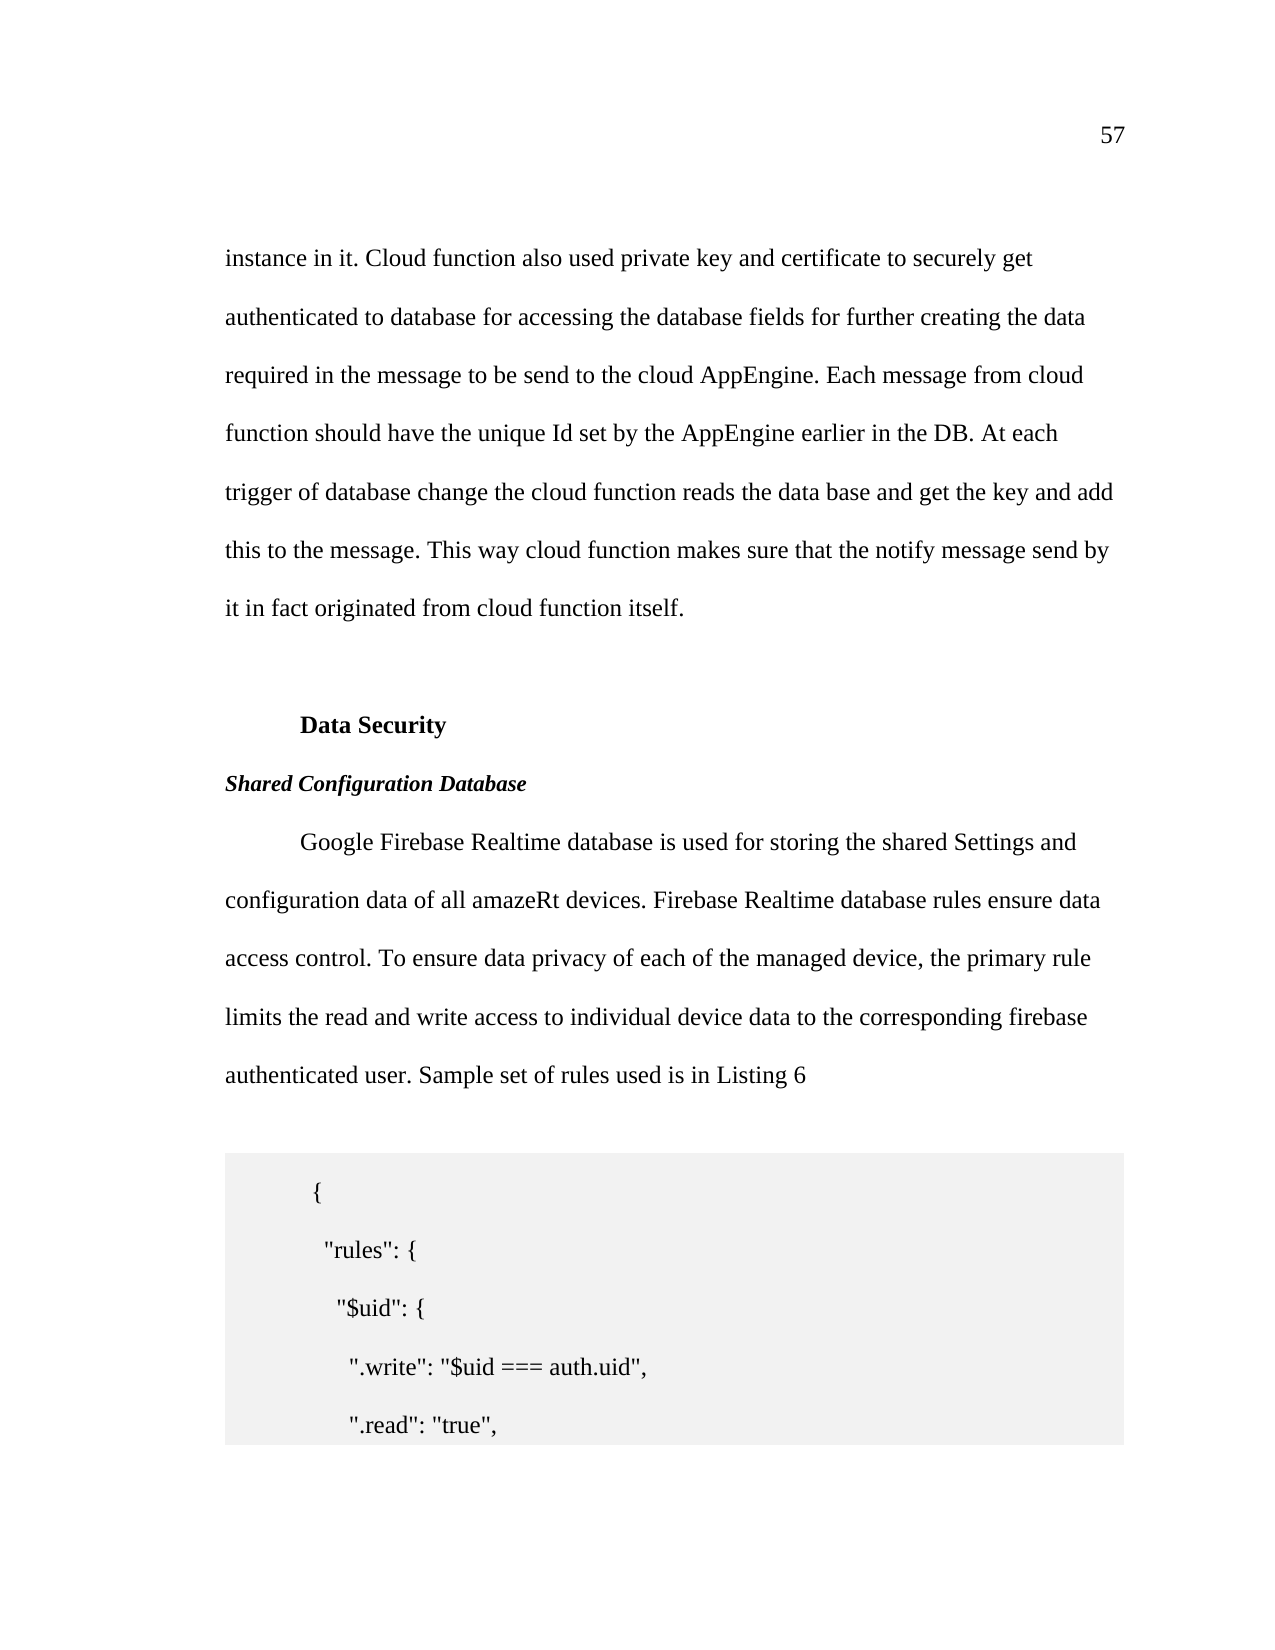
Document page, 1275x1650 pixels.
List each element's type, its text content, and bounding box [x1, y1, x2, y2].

subtitle Data Security [225, 687, 1125, 745]
subtitle Shared Configuration Database [225, 745, 1125, 803]
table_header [225, 1153, 1124, 1445]
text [225, 220, 1125, 628]
text Google Firebase Realtime database is used for storing the shared Settings and configuration data of all amazeRt devices. Firebase Realtime database rules ensure data access control. To ensure data privacy of each of the managed device, the primary rule limits the read and write access to individual device data to the corresponding firebase authenticated user. Sample set of rules used is in Listing 6 [225, 803, 1125, 1095]
